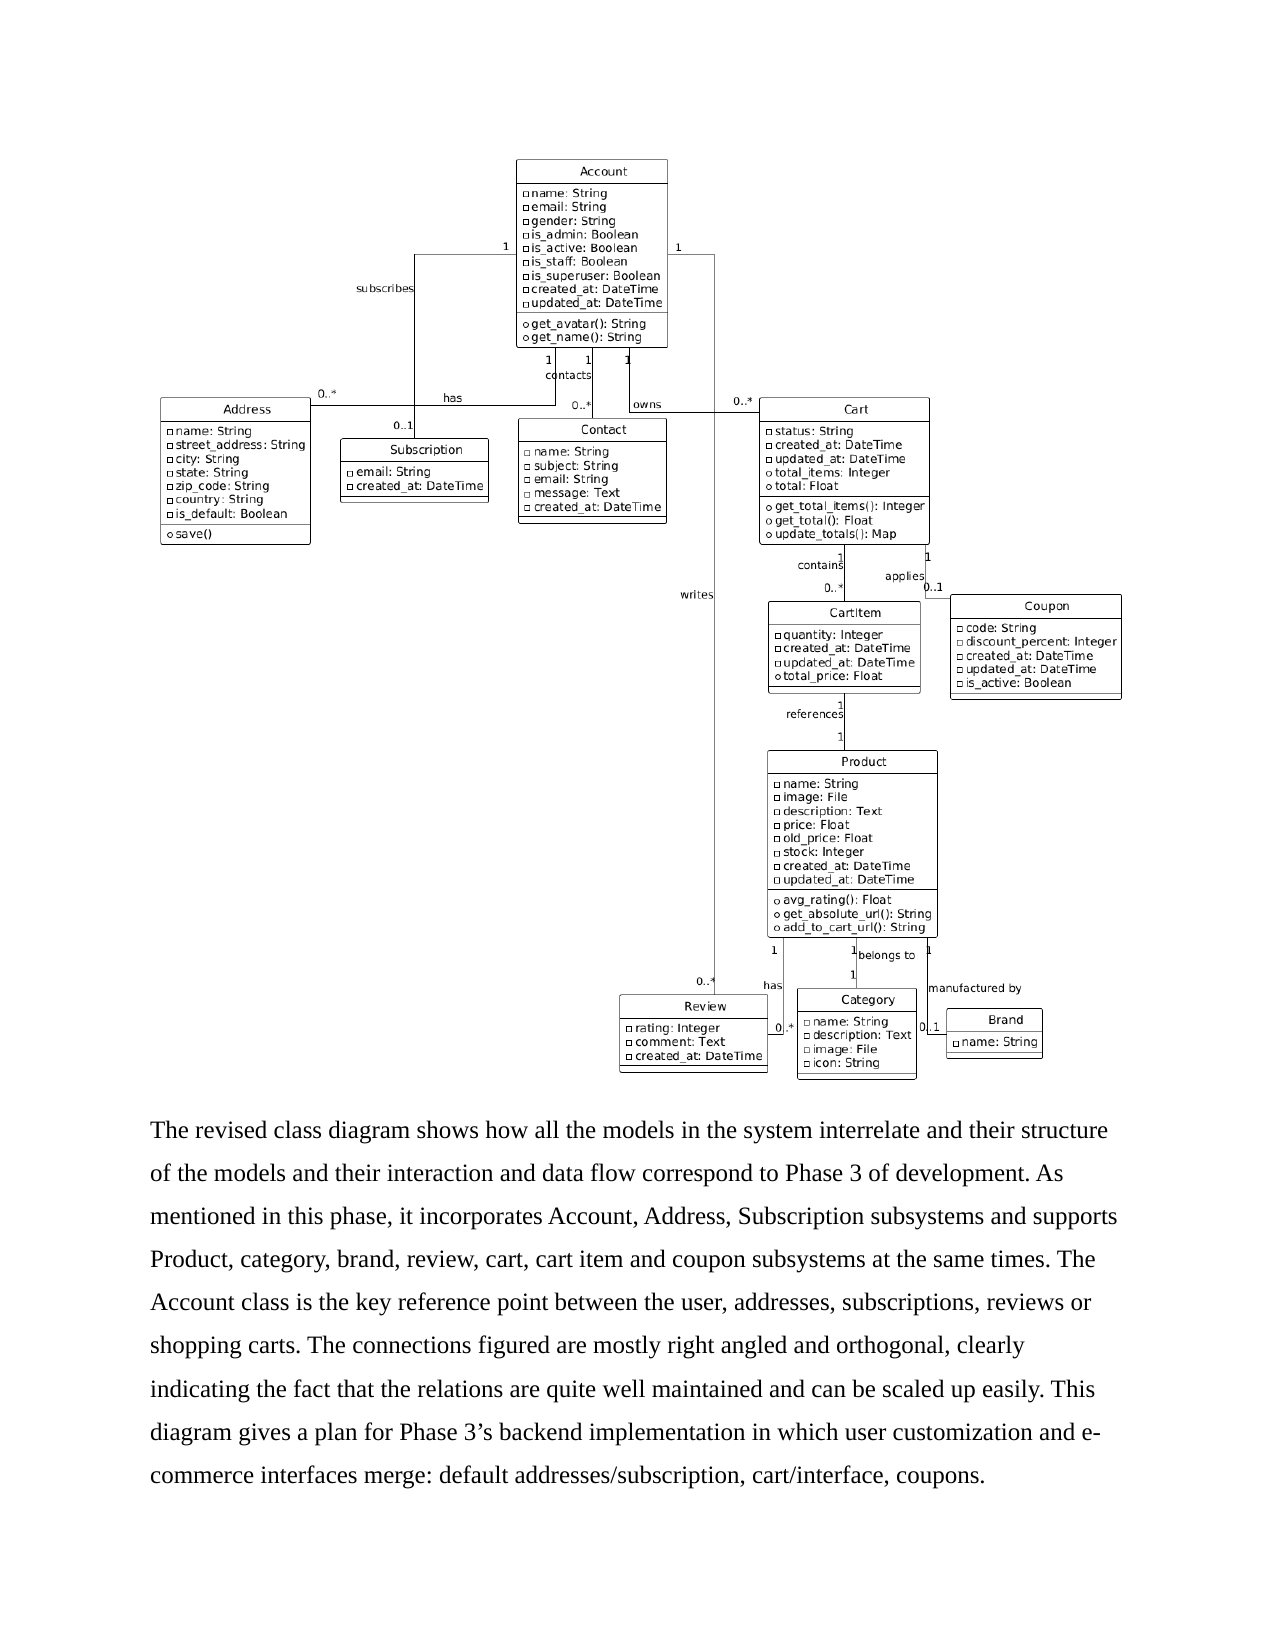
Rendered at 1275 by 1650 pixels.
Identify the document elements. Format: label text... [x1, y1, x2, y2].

picture [150, 150, 1125, 1084]
text The revised class diagram shows how all the models in the system interrelate and their structure of the models and their interaction and data flow correspond to Phase 3 of development. As mentioned in this phase, it incorporates Account, Address, Subscription subsystems and supports Product, category, brand, review, cart, cart item and coupon subsystems at the same times. The Account class is the key reference point between the user, addresses, subscriptions, reviews or shopping carts. The connections figured are mostly right angled and orthogonal, clearly indicating the fact that the relations are quite well maintained and can be scaled up easily. This diagram gives a plan for Phase 3’s backend implementation in which user customization and e-commerce interfaces merge: default addresses/subscription, cart/interface, coupons. [150, 1115, 1125, 1489]
